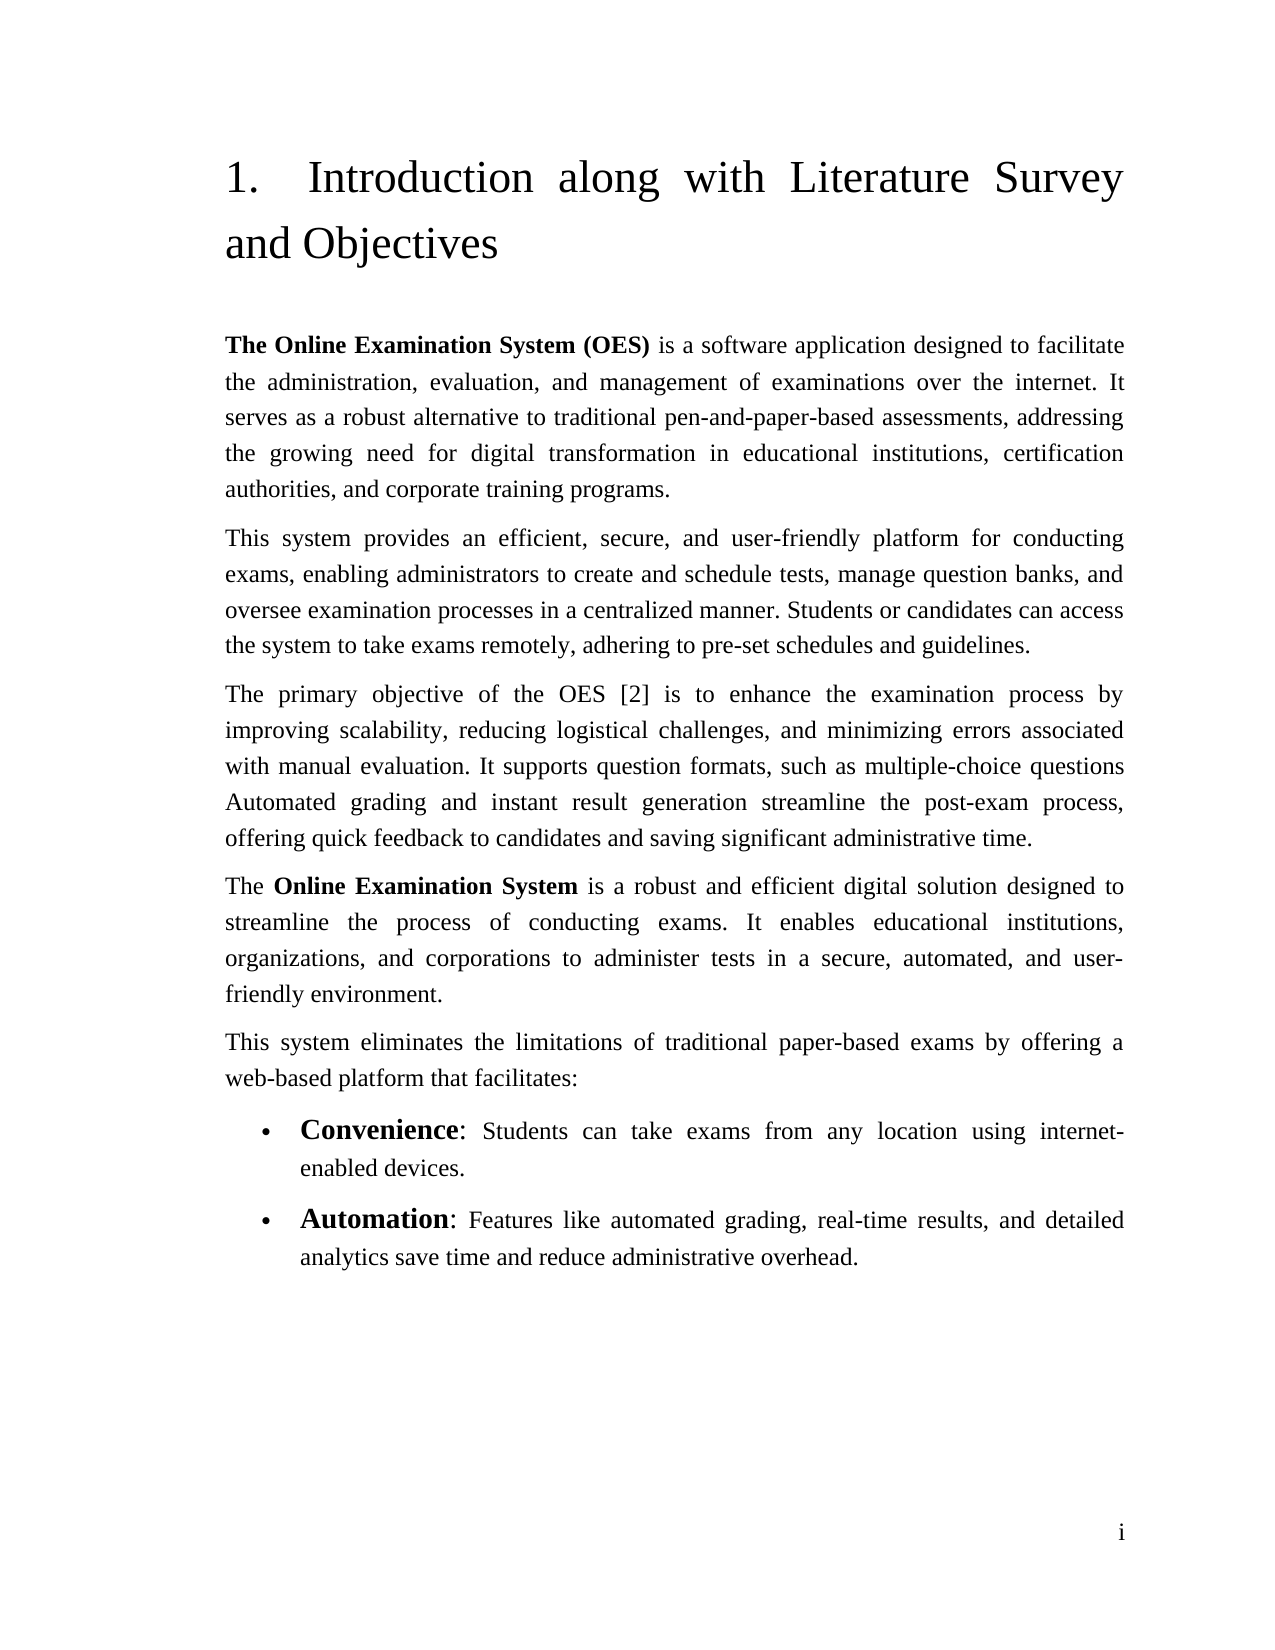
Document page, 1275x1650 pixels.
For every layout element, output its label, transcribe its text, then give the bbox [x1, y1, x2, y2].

text This system provides an efficient, secure, and user-friendly platform for conducting exams, enabling administrators to create and schedule tests, manage question banks, and oversee examination processes in a centralized manner. Students or candidates can access the system to take exams remotely, adhering to pre-set schedules and guidelines. [225, 523, 1125, 659]
text The Online Examination System is a robust and efficient digital solution designed to streamline the process of conducting exams. It enables educational institutions, organizations, and corporations to administer tests in a secure, automated, and user-friendly environment. [225, 871, 1125, 1008]
text The Online Examination System (OES) is a software application designed to facilitate the administration, evaluation, and management of examinations over the internet. It serves as a robust alternative to traditional pen-and-paper-based assessments, addressing the growing need for digital transformation in educational institutions, certification authorities, and corporate training programs. [225, 331, 1125, 503]
subtitle 1. Introduction along with Literature Survey and Objectives [225, 150, 1125, 268]
text This system eliminates the limitations of traditional paper-based exams by offering a web-based platform that facilitates: [225, 1027, 1125, 1092]
list Automation: Features like automated grading, real-time results, and detailed analytics save time and reduce administrative overhead. [262, 1201, 1125, 1271]
list Convenience: Students can take exams from any location using internet-enabled devices. [262, 1112, 1125, 1181]
text The primary objective of the OES [2] is to enhance the examination process by improving scalability, reducing logistical challenges, and minimizing errors associated with manual evaluation. It supports question formats, such as multiple-choice questions Automated grading and instant result generation streamline the post-exam process, offering quick feedback to candidates and saving significant administrative time. [225, 679, 1125, 852]
